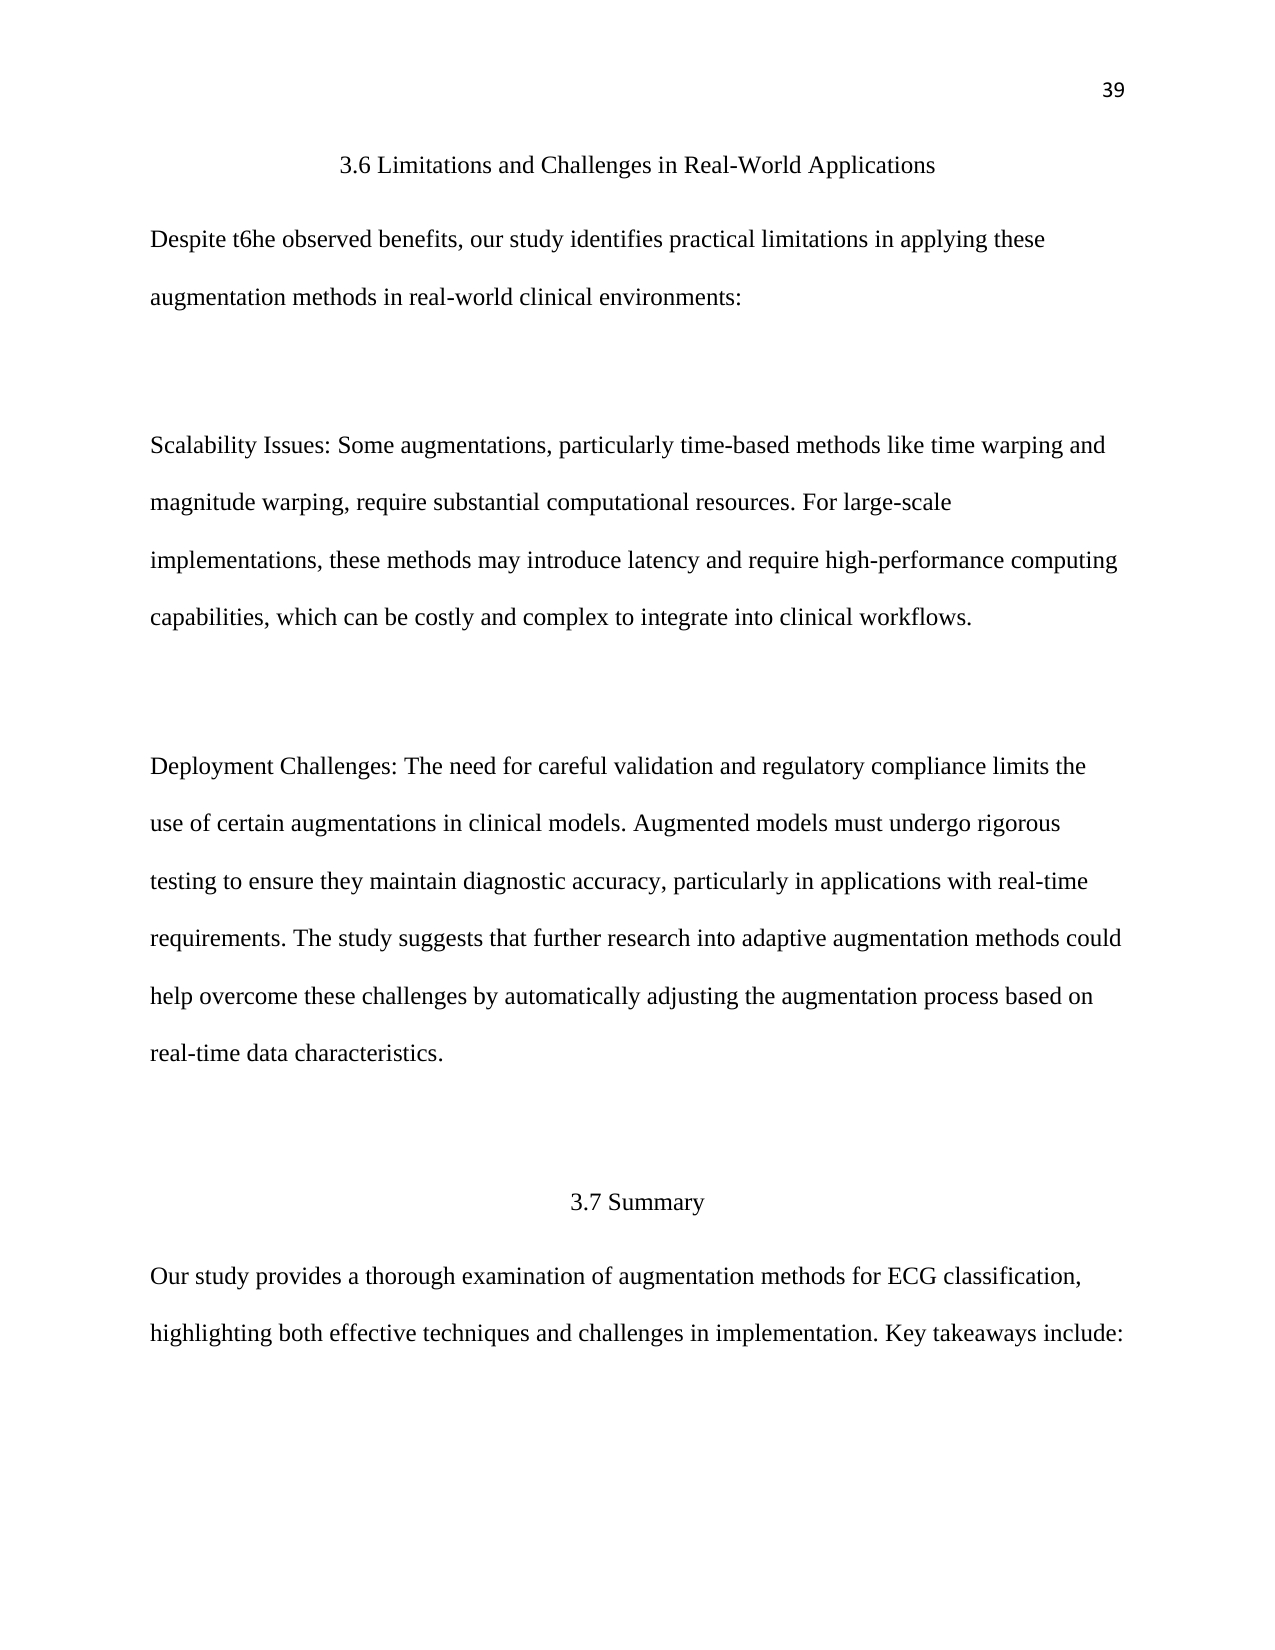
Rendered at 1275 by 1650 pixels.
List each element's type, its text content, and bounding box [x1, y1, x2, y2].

text Despite t6he observed benefits, our study identifies practical limitations in applying these augmentation methods in real-world clinical environments: [150, 224, 1125, 310]
text 3.6 Limitations and Challenges in Real-World Applications [150, 150, 1125, 179]
text 3.7 Summary [150, 1187, 1125, 1215]
text Our study provides a thorough examination of augmentation methods for ECG classification, highlighting both effective techniques and challenges in implementation. Key takeaways include: [150, 1261, 1125, 1347]
text Scalability Issues: Some augmentations, particularly time-based methods like time warping and magnitude warping, require substantial computational resources. For large-scale implementations, these methods may introduce latency and require high-performance computing capabilities, which can be costly and complex to integrate into clinical workflows. [150, 430, 1125, 631]
text Deployment Challenges: The need for careful validation and regulatory compliance limits the use of certain augmentations in clinical models. Augmented models must undergo rigorous testing to ensure they maintain diagnostic accuracy, particularly in applications with real-time requirements. The study suggests that further research into adaptive augmentation methods could help overcome these challenges by automatically adjusting the augmentation process based on real-time data characteristics​. [150, 751, 1125, 1067]
